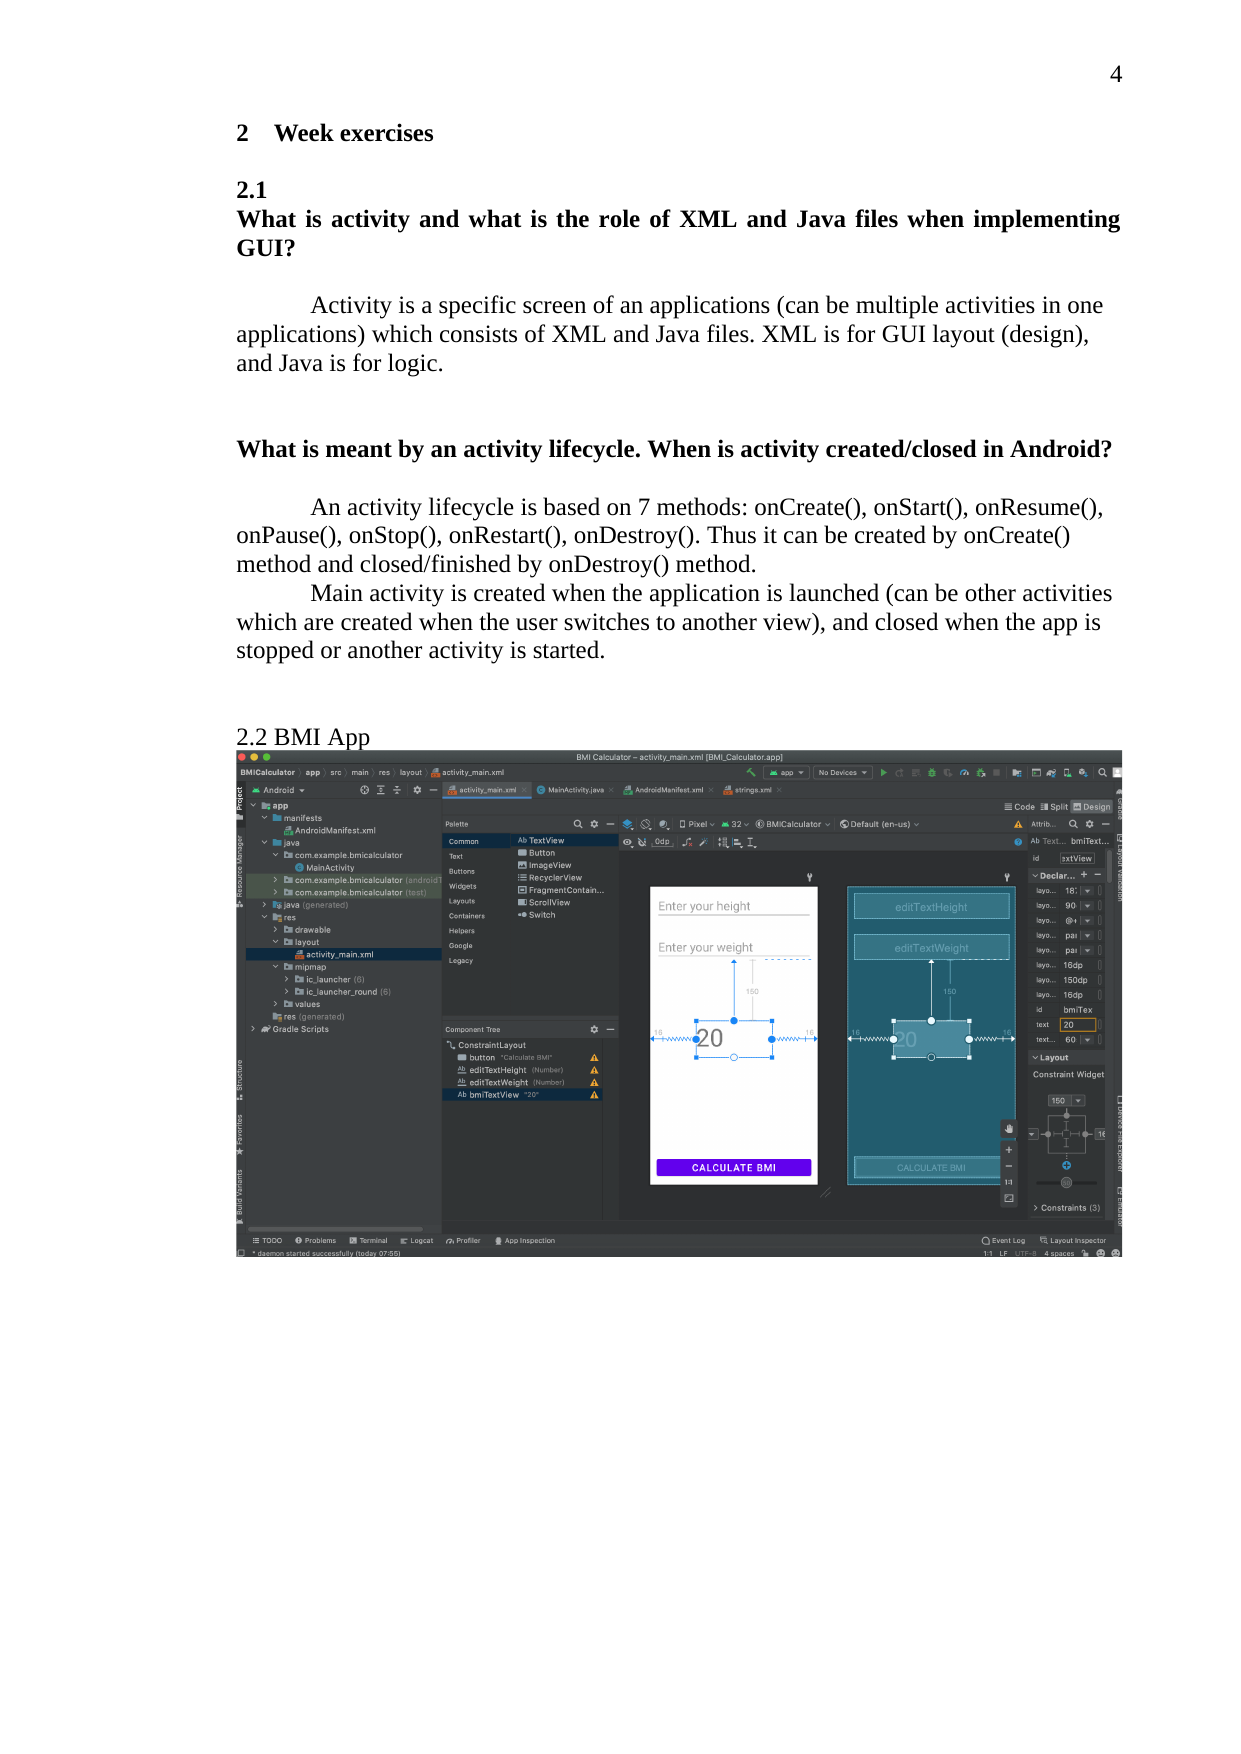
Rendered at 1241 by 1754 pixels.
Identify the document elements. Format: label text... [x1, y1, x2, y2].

text An activity lifecycle is based on 7 methods: onCreate(), onStart(), onResume(), onPause(), onStop(), onRestart(), onDestroy(). Thus it can be created by onCreate() method and closed/finished by onDestroy() method. [236, 492, 1122, 578]
text Activity is a specific screen of an applications (can be multiple activities in one applications) which consists of XML and Java files. XML is for GUI layout (design), and Java is for logic. [236, 291, 1122, 377]
subtitle Week exercises [236, 118, 1122, 147]
subtitle What is activity and what is the role of XML and Java files when implementing GUI? [236, 204, 1122, 262]
text 2.2 BMI App [236, 722, 1122, 750]
picture [236, 750, 1123, 1257]
text Main activity is created when the application is launched (can be other activities which are created when the user switches to another view), and closed when the app is stopped or another activity is started. [236, 578, 1122, 664]
text What is meant by an activity lifecycle. When is activity created/closed in Android? [236, 434, 1122, 463]
